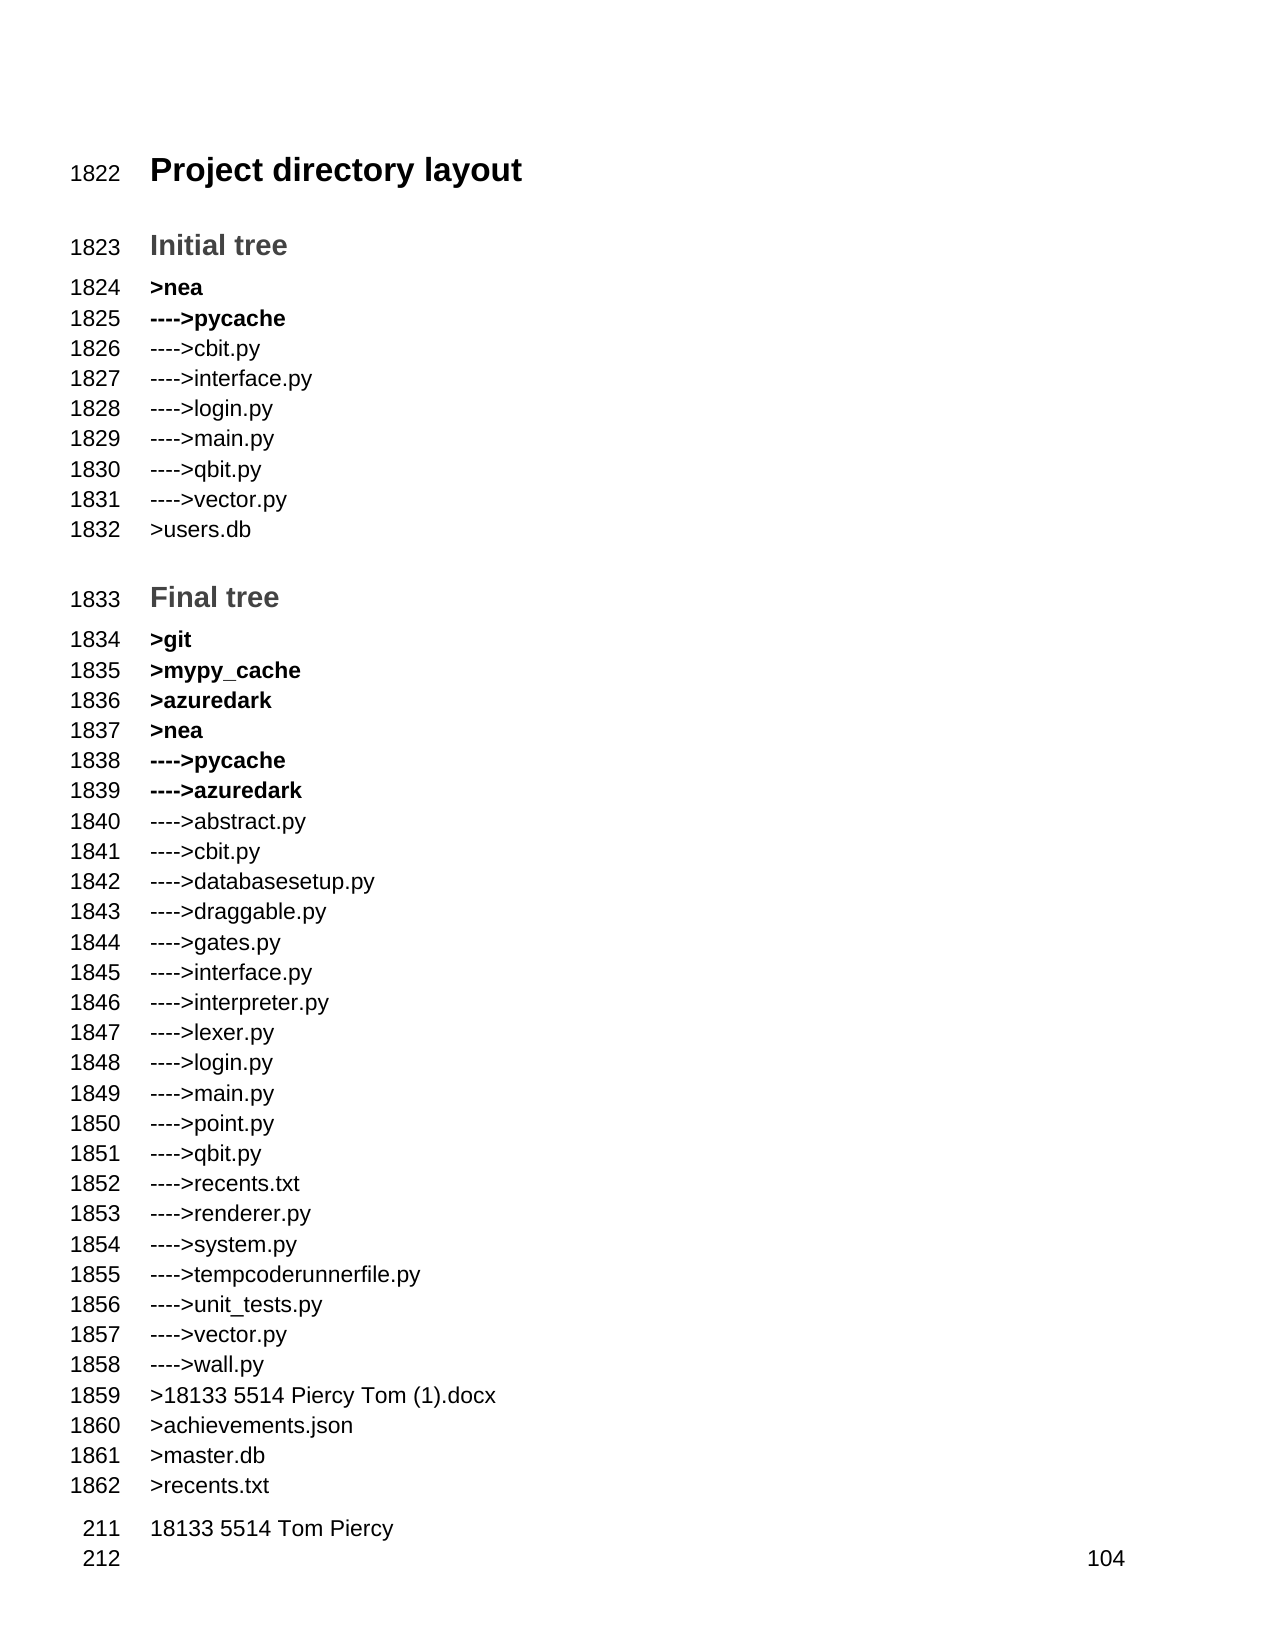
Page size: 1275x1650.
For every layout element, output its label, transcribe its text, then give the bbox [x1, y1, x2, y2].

text ---->vector.py [150, 1321, 1125, 1348]
text ---->renderer.py [150, 1200, 1125, 1227]
text ---->main.py [150, 1079, 1125, 1106]
text ---->tempcoderunnerfile.py [150, 1261, 1125, 1287]
text ---->login.py [150, 395, 1125, 422]
text >git [150, 626, 1125, 653]
text ---->cbit.py [150, 838, 1125, 864]
subtitle Initial tree [150, 227, 1125, 261]
text ---->azuredark [150, 777, 1125, 804]
text >nea [150, 274, 1125, 301]
subtitle Project directory layout [150, 150, 1125, 188]
text ---->qbit.py [150, 456, 1125, 482]
text ---->interface.py [150, 365, 1125, 391]
text ---->pycache [150, 304, 1125, 331]
text ---->gates.py [150, 928, 1125, 955]
text >azuredark [150, 687, 1125, 713]
text ---->qbit.py [150, 1140, 1125, 1166]
text ---->abstract.py [150, 808, 1125, 834]
text ---->interpreter.py [150, 989, 1125, 1015]
text ---->draggable.py [150, 898, 1125, 925]
subtitle Final tree [150, 579, 1125, 613]
text ---->recents.txt [150, 1170, 1125, 1197]
text ---->login.py [150, 1049, 1125, 1076]
text ---->interface.py [150, 959, 1125, 985]
text ---->databasesetup.py [150, 868, 1125, 894]
text ---->pycache [150, 747, 1125, 774]
text >nea [150, 717, 1125, 743]
text ---->system.py [150, 1231, 1125, 1257]
text ---->wall.py [150, 1351, 1125, 1378]
text ---->lexer.py [150, 1019, 1125, 1046]
text ---->point.py [150, 1110, 1125, 1136]
text ---->cbit.py [150, 335, 1125, 361]
text >users.db [150, 516, 1125, 542]
text >recents.txt [150, 1472, 1125, 1499]
text >achievements.json >master.db [150, 1412, 1125, 1468]
text ---->main.py [150, 425, 1125, 452]
text >18133 5514 Piercy Tom (1).docx [150, 1382, 1125, 1408]
text ---->vector.py [150, 486, 1125, 512]
text >mypy_cache [150, 657, 1125, 683]
text ---->unit_tests.py [150, 1291, 1125, 1317]
